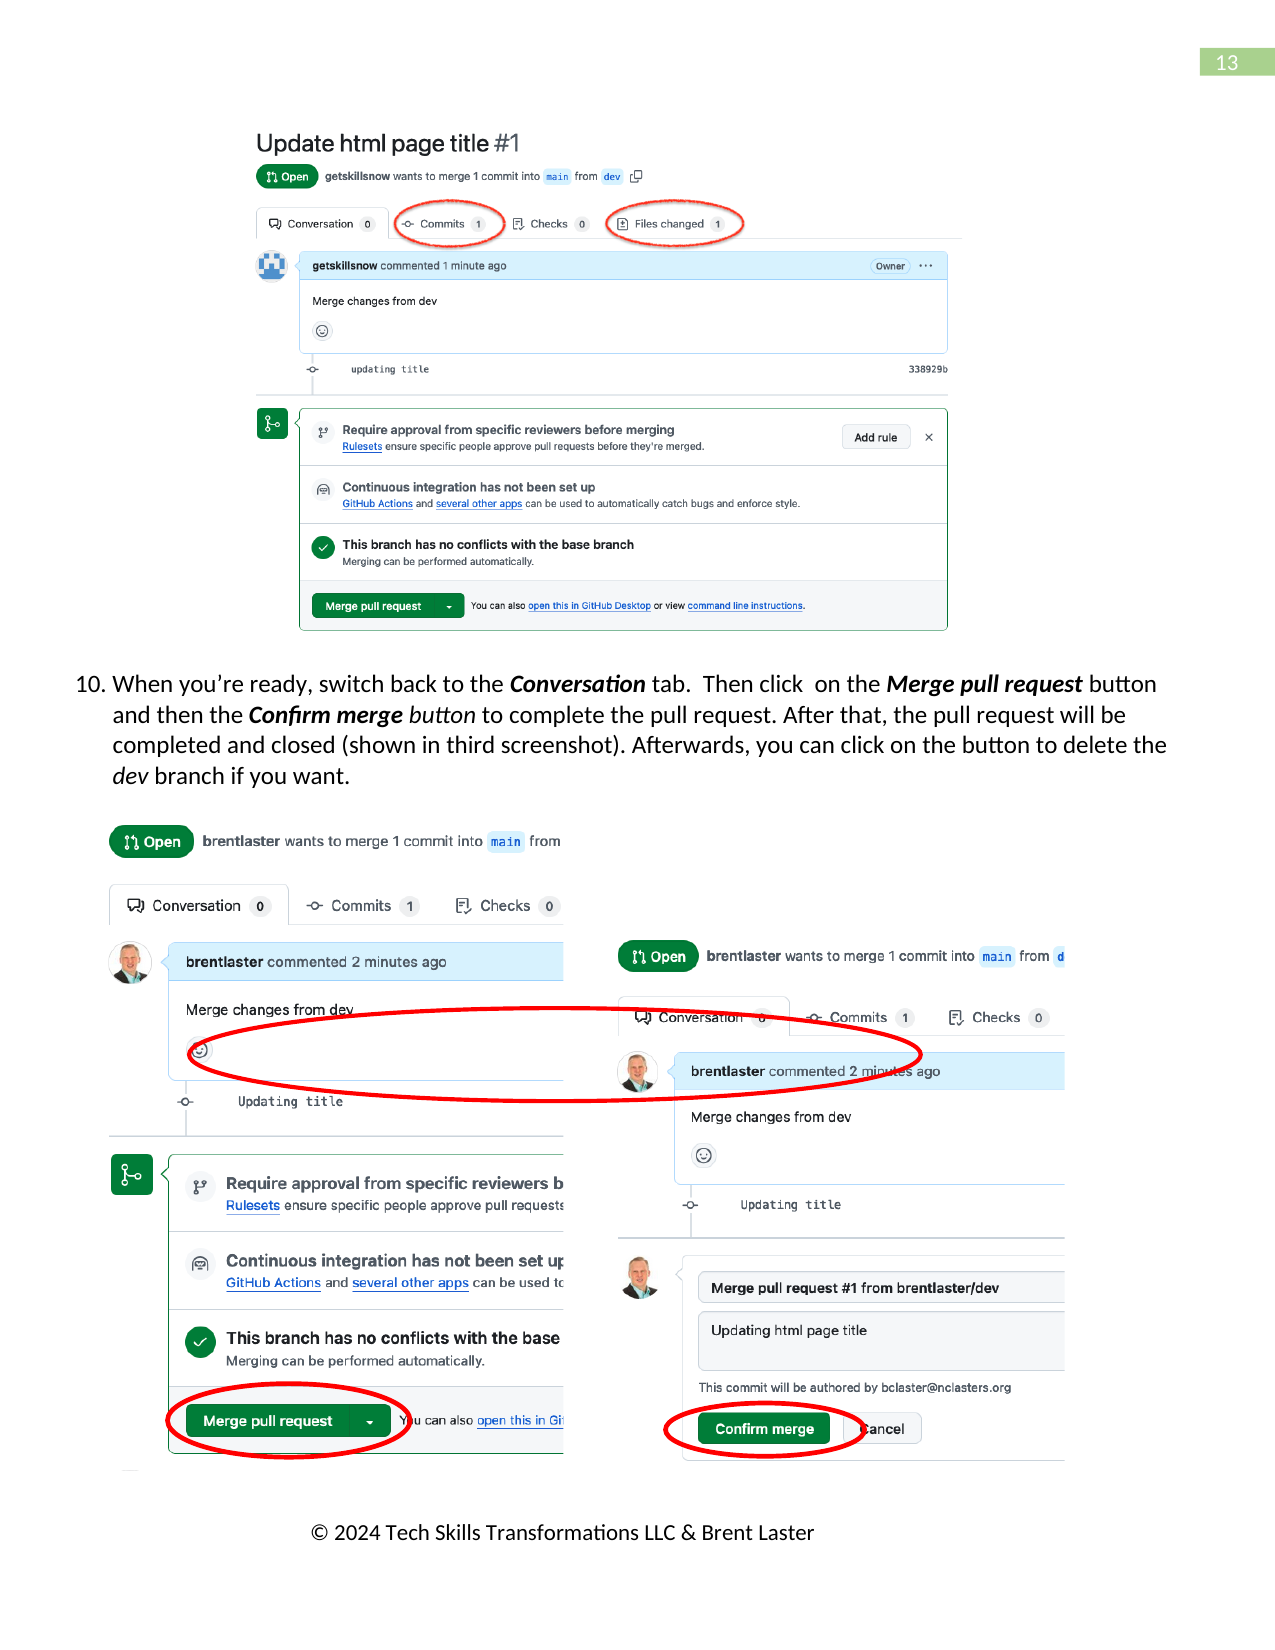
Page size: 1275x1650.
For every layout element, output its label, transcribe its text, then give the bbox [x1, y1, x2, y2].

picture [589, 933, 1065, 1471]
picture [589, 1011, 918, 1098]
picture [243, 123, 963, 640]
picture [192, 1011, 564, 1099]
subtitle 10. When you’re ready, switch back to the Conversation tab. Then click on the Merge pull request button and then the Confirm merge button to complete the pull request. After that, the pull request will be completed and closed (shown in third screenshot). Afterwards, you can click on the button to delete the dev branch if you want. [75, 668, 1200, 791]
picture [75, 819, 564, 1471]
